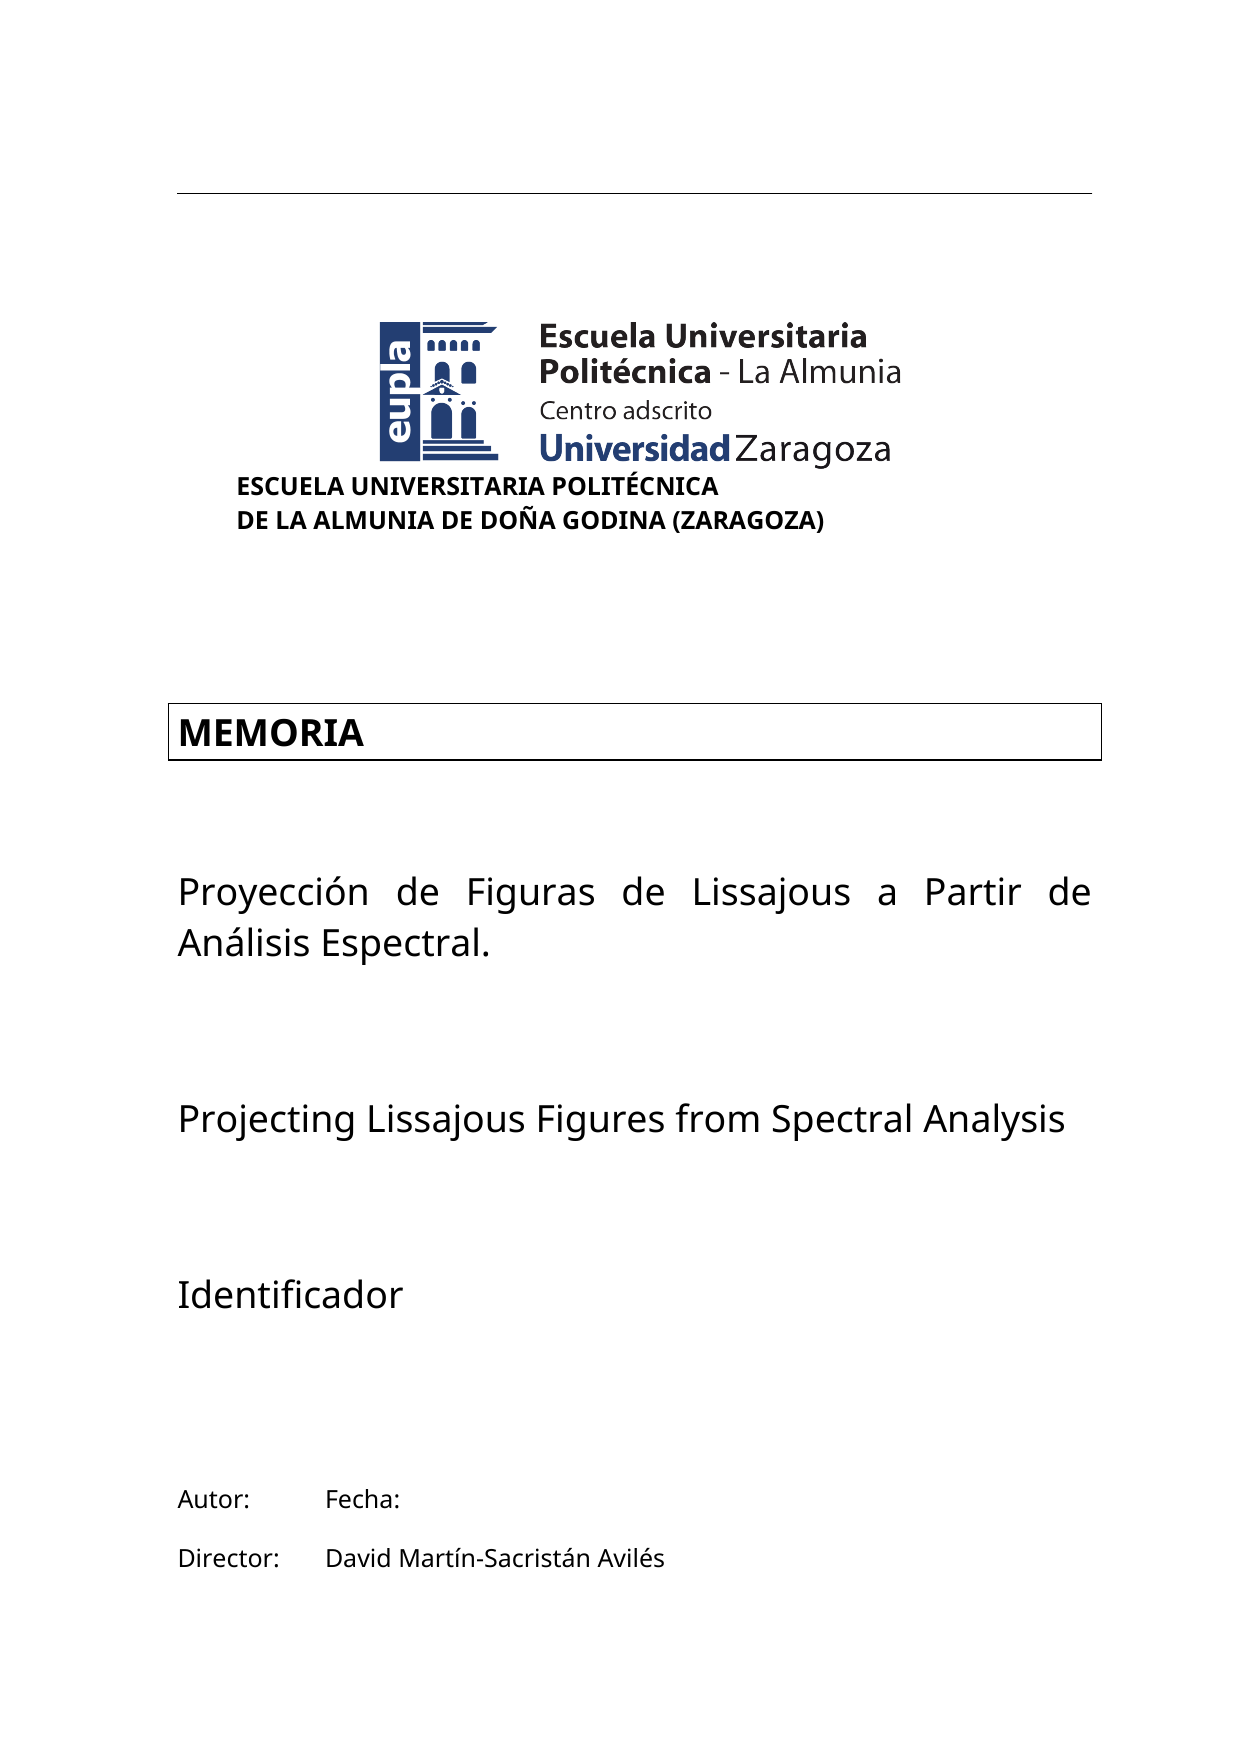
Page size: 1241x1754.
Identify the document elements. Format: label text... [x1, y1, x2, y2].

text Identificador [177, 1268, 1092, 1319]
text Proyección de Figuras de Lissajous a Partir de Análisis Espectral. [177, 865, 1092, 967]
text Projecting Lissajous Figures from Spectral Analysis [177, 1092, 1092, 1143]
picture [379, 322, 903, 469]
text Fecha: [325, 1482, 1092, 1516]
text David Martín-Sacristán Avilés [325, 1541, 1092, 1575]
text MEMORIA [169, 704, 1101, 759]
text DE LA ALMUNIA DE DOÑA GODINA (ZARAGOZA) [177, 503, 1092, 537]
text Autor: [177, 1482, 295, 1516]
text Director: [177, 1541, 295, 1575]
